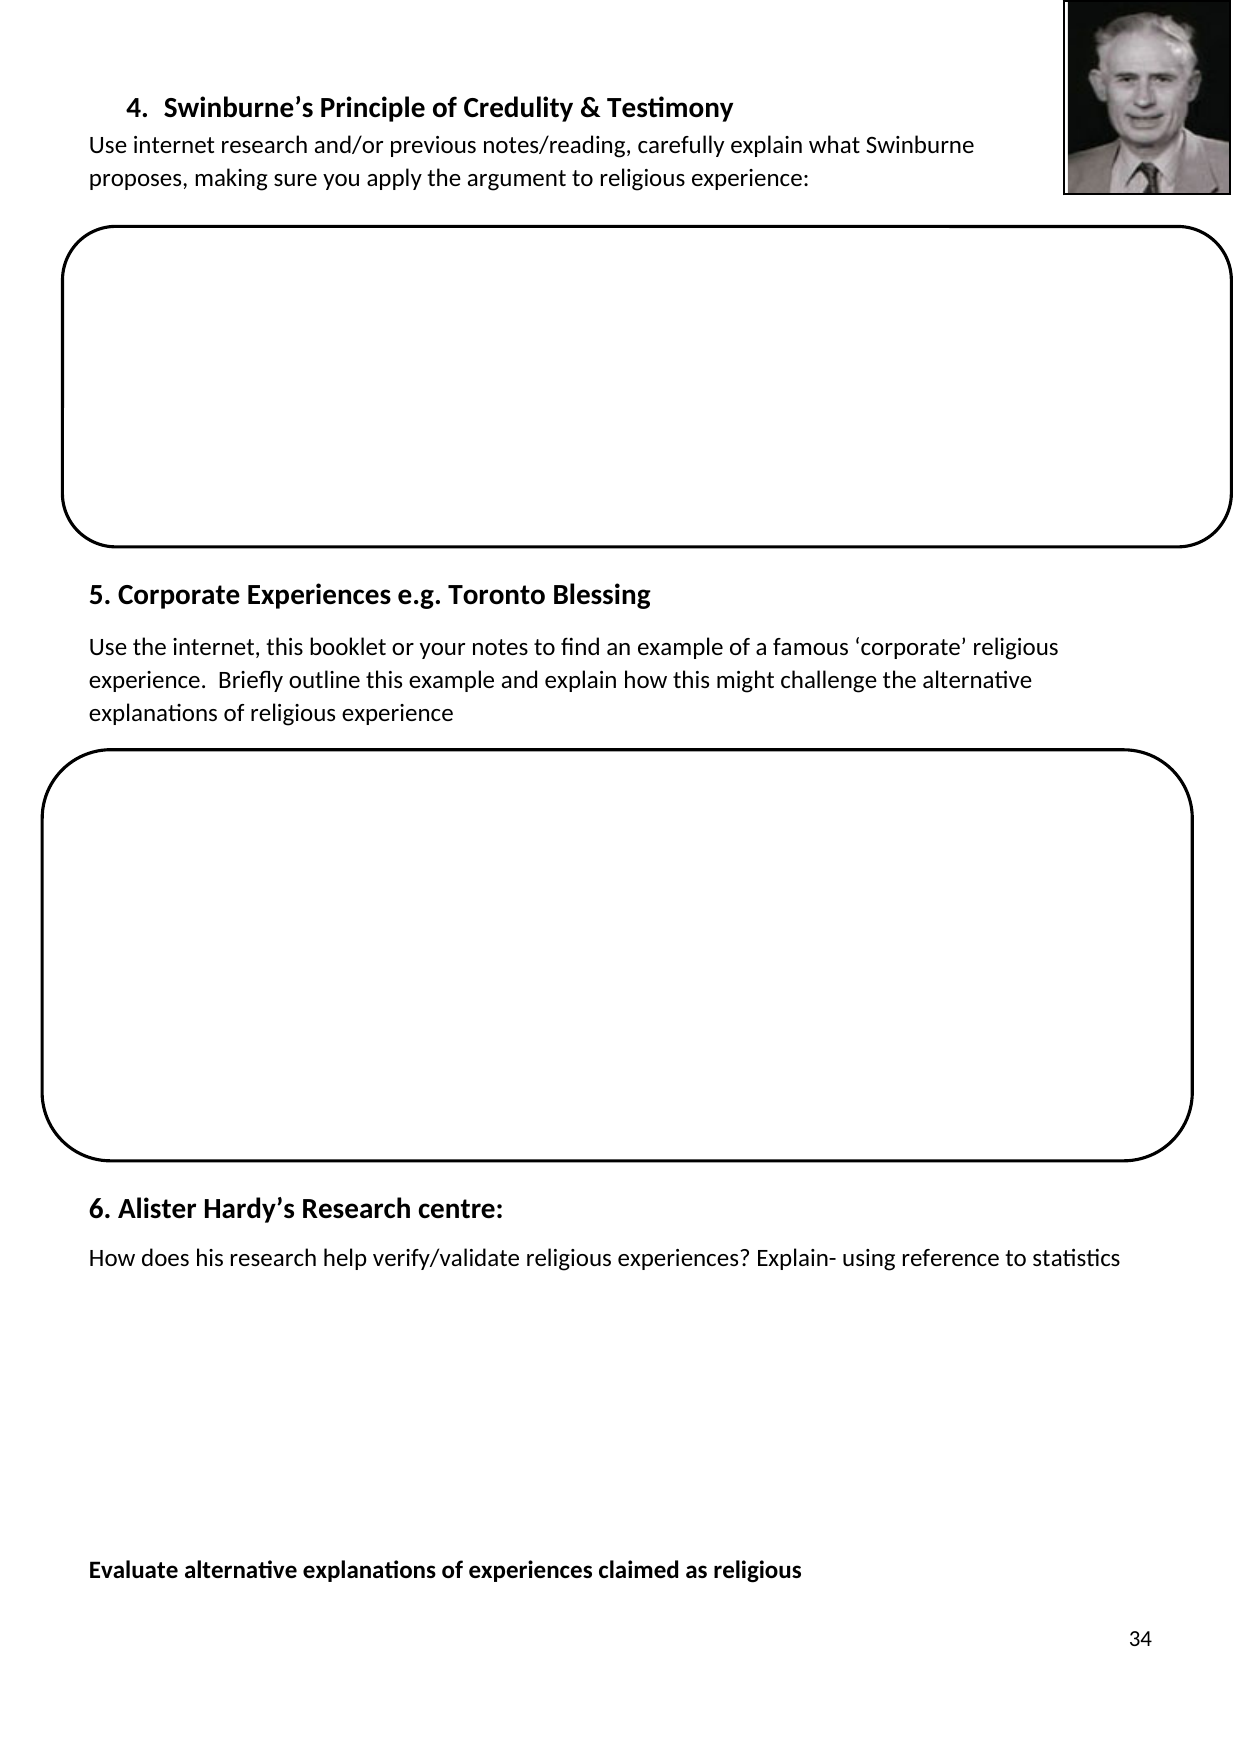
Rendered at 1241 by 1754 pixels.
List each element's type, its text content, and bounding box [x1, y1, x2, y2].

picture [1065, 2, 1229, 193]
text 5. Corporate Experiences e.g. Toronto Blessing [89, 576, 1152, 611]
text Evaluate alternative explanations of experiences claimed as religious [89, 1554, 1152, 1584]
text Use the internet, this booklet or your notes to find an example of a famous ‘corporate’ religious experience. Briefly outline this example and explain how this might challenge the alternative explanations of religious experience [89, 631, 1152, 727]
list Swinburne’s Principle of Credulity & Testimony [126, 89, 1063, 124]
text Use internet research and/or previous notes/reading, carefully explain what Swinburne proposes, making sure you apply the argument to religious experience: [89, 129, 1063, 193]
text How does his research help verify/validate religious experiences? Explain- using reference to statistics [89, 1242, 1152, 1273]
text 6. Alister Hardy’s Research centre: [89, 1190, 1152, 1226]
